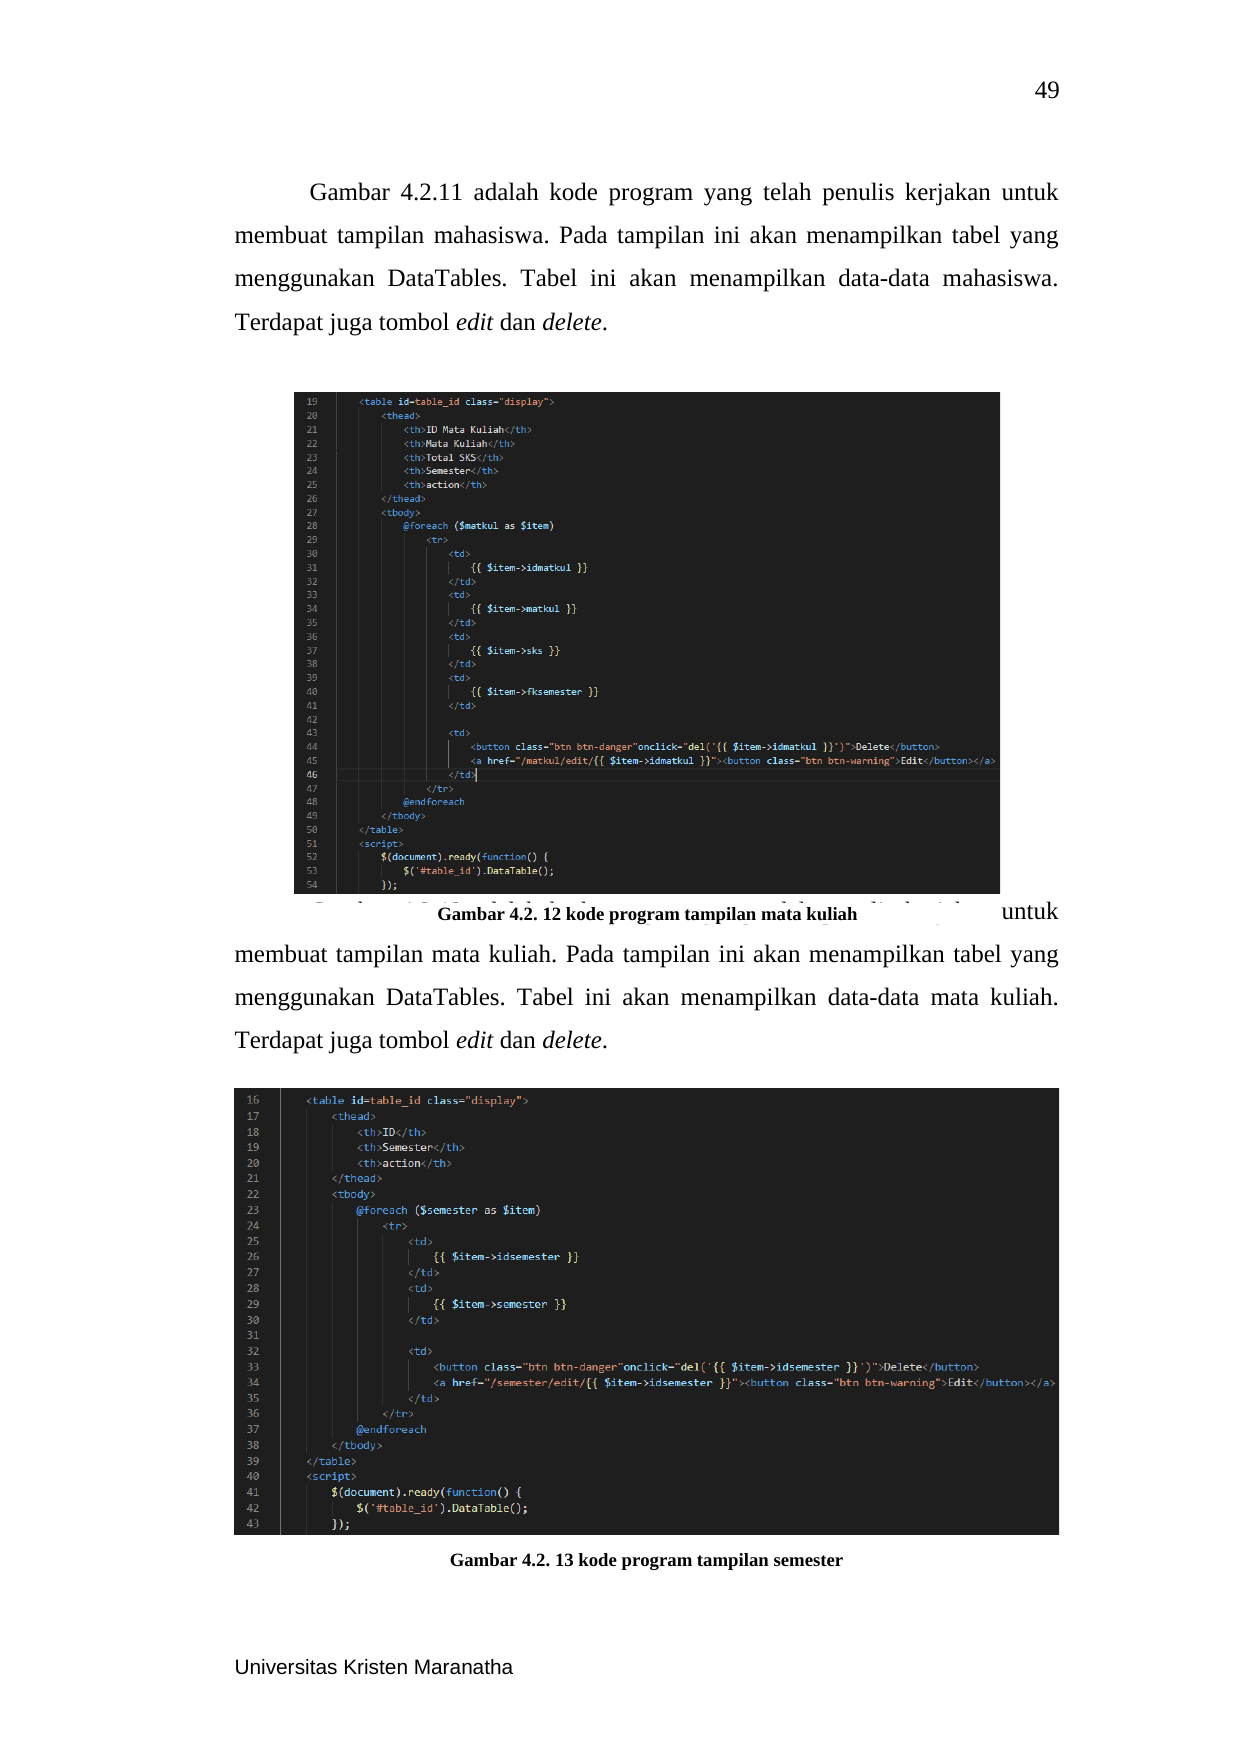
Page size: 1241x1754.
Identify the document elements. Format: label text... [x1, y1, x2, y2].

text Gambar 4.2.11 adalah kode program yang telah penulis kerjakan untuk membuat tampilan mahasiswa. Pada tampilan ini akan menampilkan tabel yang menggunakan DataTables. Tabel ini akan menampilkan data-data mahasiswa. Terdapat juga tombol edit dan delete. [234, 177, 1059, 335]
picture [294, 392, 1001, 894]
picture [234, 1088, 1060, 1535]
